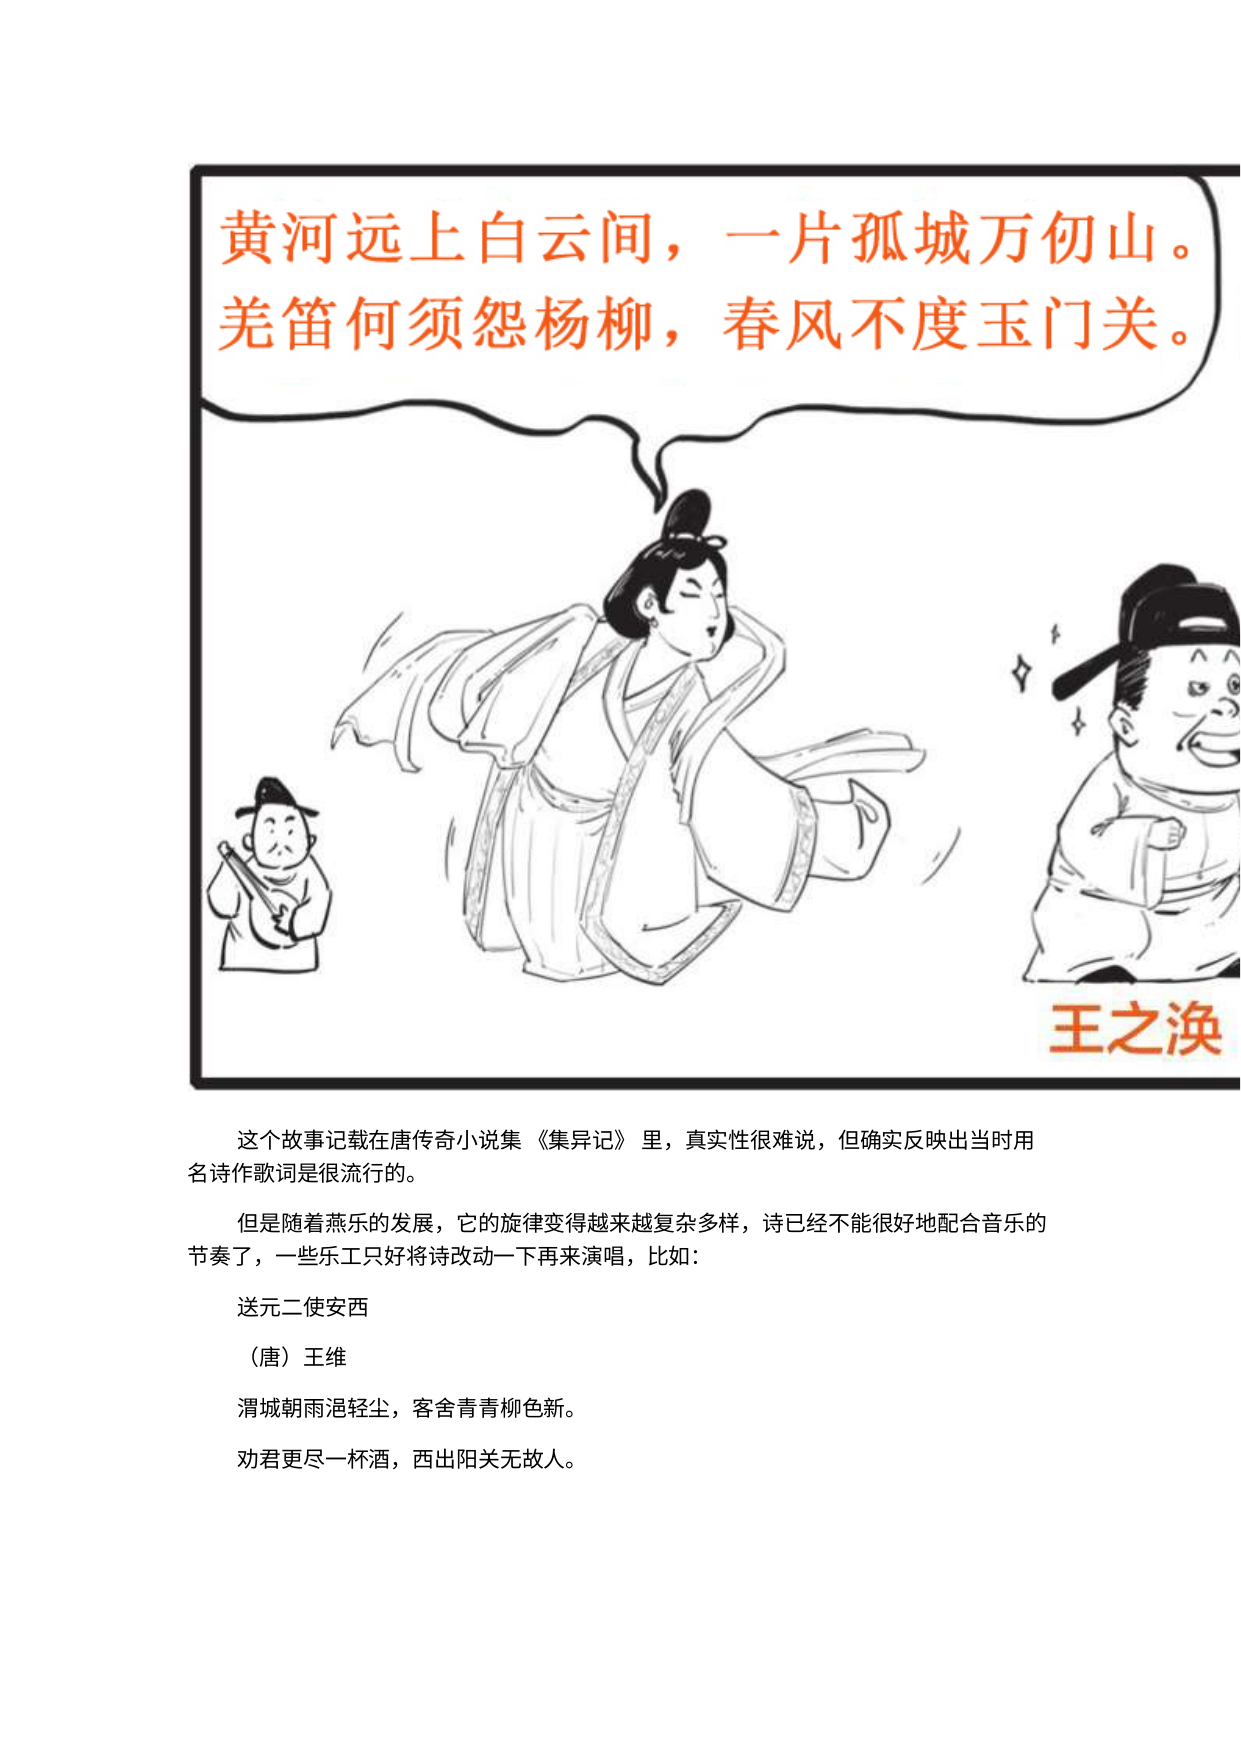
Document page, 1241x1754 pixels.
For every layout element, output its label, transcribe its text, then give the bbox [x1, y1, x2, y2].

picture [187, 162, 1241, 1092]
text 劝君更尽一杯酒，西出阳关无故人。 [187, 1441, 1053, 1474]
text 这个故事记载在唐传奇小说集 《集异记》 里，真实性很难说，但确实反映出当时用名诗作歌词是很流行的。 [187, 1123, 1053, 1188]
text 送元二使安西 [187, 1289, 1053, 1322]
text （唐）王维 [187, 1340, 1053, 1372]
text 但是随着燕乐的发展，它的旋律变得越来越复杂多样，诗已经不能很好地配合音乐的节奏了，一些乐工只好将诗改动一下再来演唱，比如： [187, 1206, 1053, 1271]
text 渭城朝雨浥轻尘，客舍青青柳色新。 [187, 1391, 1053, 1423]
